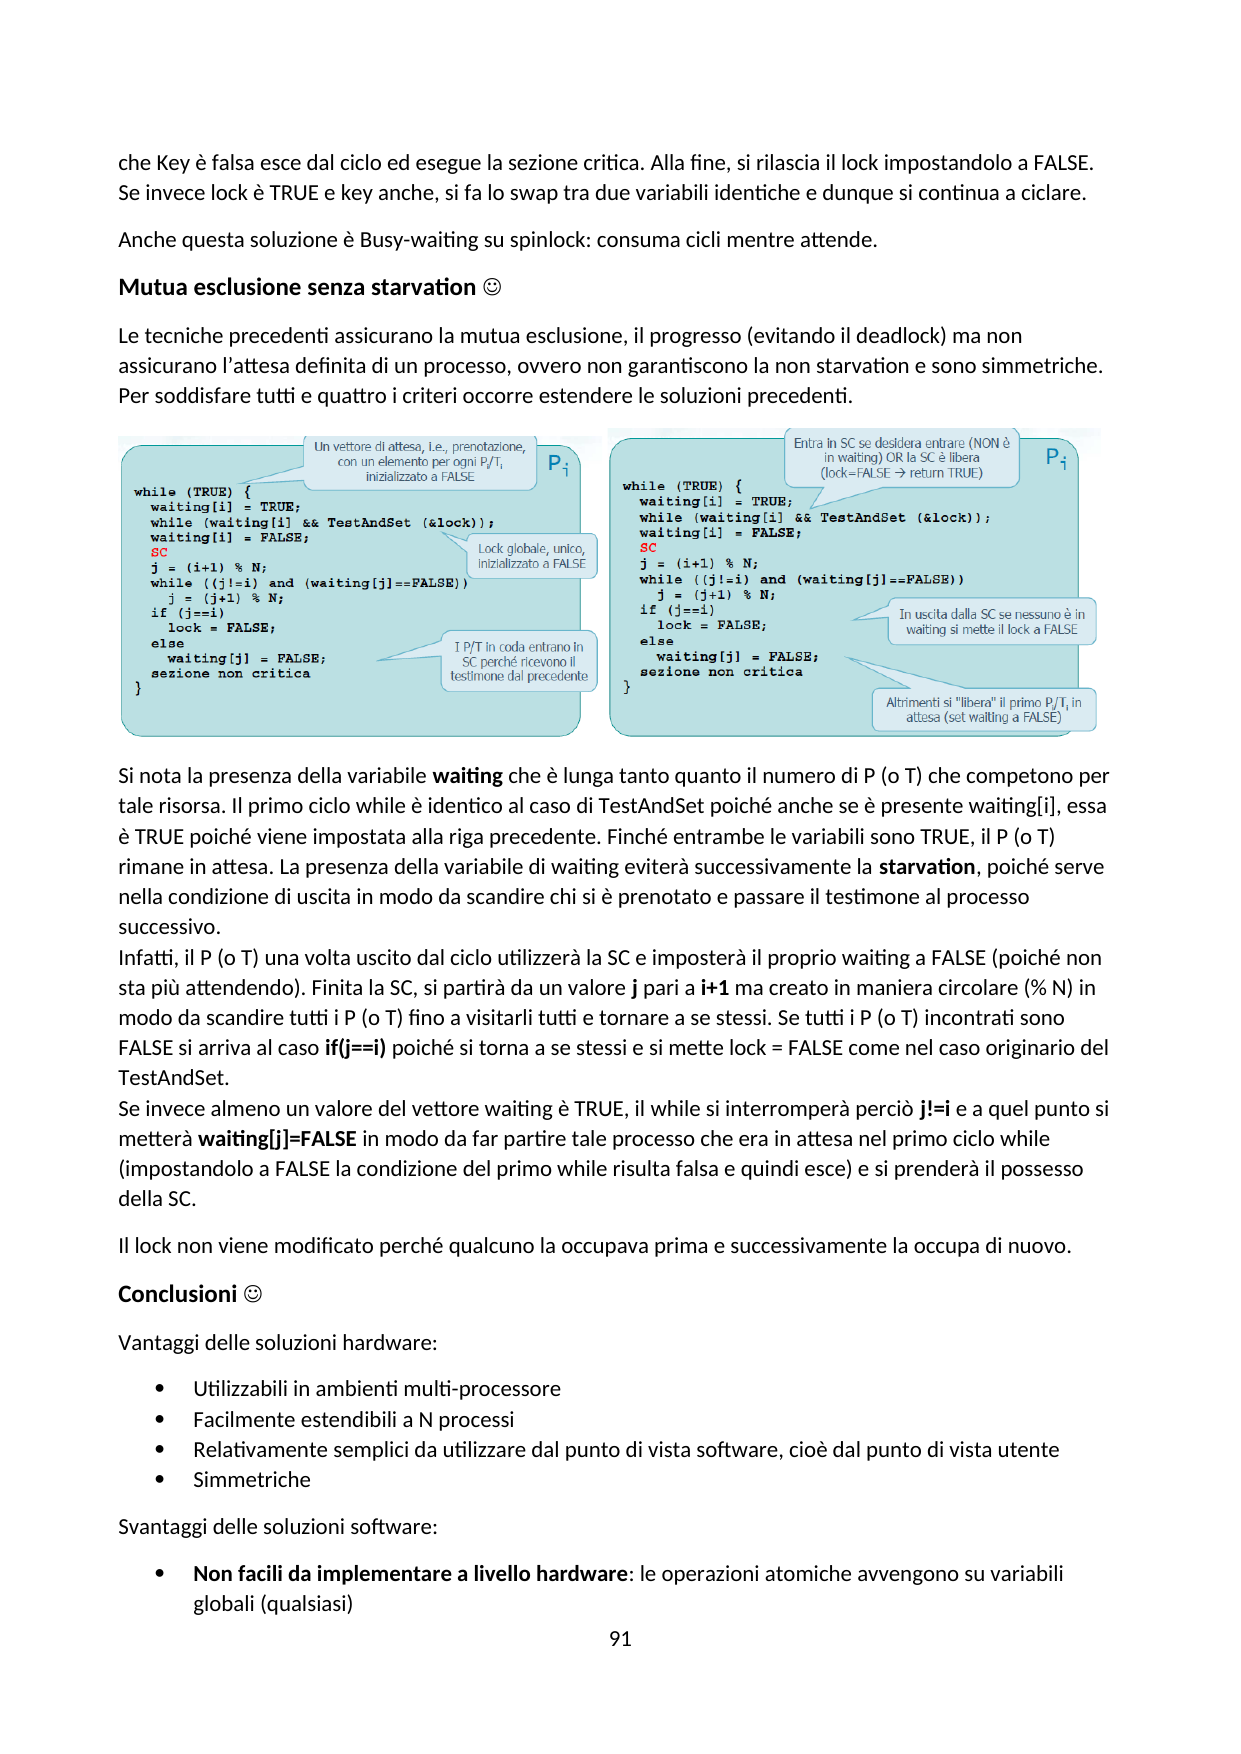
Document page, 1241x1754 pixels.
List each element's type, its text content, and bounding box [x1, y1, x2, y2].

list Simmetriche [156, 1465, 1122, 1493]
text Vantaggi delle soluzioni hardware: [118, 1328, 1122, 1356]
list Non facili da implementare a livello hardware: le operazioni atomiche avvengono su variabili globali (qualsiasi) [156, 1559, 1122, 1617]
list Facilmente estendibili a N processi [156, 1405, 1122, 1433]
text Il lock non viene modificato perché qualcuno la occupava prima e successivamente la occupa di nuovo. [118, 1231, 1122, 1259]
picture [607, 428, 1101, 743]
text Si nota la presenza della variabile waiting che è lunga tanto quanto il numero di P (o T) che competono per tale risorsa. Il primo ciclo while è identico al caso di TestAndSet poiché anche se è presente waiting[i], essa è TRUE poiché viene impostata alla riga precedente. Finché entrambe le variabili sono TRUE, il P (o T) rimane in attesa. La presenza della variabile di waiting eviterà successivamente la starvation, poiché serve nella condizione di uscita in modo da scandire chi si è prenotato e passare il testimone al processo successivo. Infatti, il P (o T) una volta uscito dal ciclo utilizzerà la SC e imposterà il proprio waiting a FALSE (poiché non sta più attendendo). Finita la SC, si partirà da un valore j pari a i+1 ma creato in maniera circolare (% N) in modo da scandire tutti i P (o T) fino a visitarli tutti e tornare a se stessi. Se tutti i P (o T) incontrati sono FALSE si arriva al caso if(j==i) poiché si torna a se stessi e si mette lock = FALSE come nel caso originario del TestAndSet. Se invece almeno un valore del vettore waiting è TRUE, il while si interromperà perciò j!=i e a quel punto si metterà waiting[j]=FALSE in modo da far partire tale processo che era in attesa nel primo ciclo while (impostandolo a FALSE la condizione del primo while risulta falsa e quindi esce) e si prenderà il possesso della SC. [118, 761, 1122, 1212]
text Conclusioni [118, 1278, 1122, 1308]
picture [118, 436, 603, 743]
text Le tecniche precedenti assicurano la mutua esclusione, il progresso (evitando il deadlock) ma non assicurano l’attesa definita di un processo, ovvero non garantiscono la non starvation e sono simmetriche. Per soddisfare tutti e quattro i criteri occorre estendere le soluzioni precedenti. [118, 321, 1122, 409]
text Anche questa soluzione è Busy-waiting su spinlock: consuma cicli mentre attende. [118, 225, 1122, 253]
list Relativamente semplici da utilizzare dal punto di vista software, cioè dal punto di vista utente [156, 1435, 1122, 1463]
text Svantaggi delle soluzioni software: [118, 1512, 1122, 1540]
list Utilizzabili in ambienti multi-processore [156, 1374, 1122, 1402]
text Mutua esclusione senza starvation [118, 272, 1122, 302]
